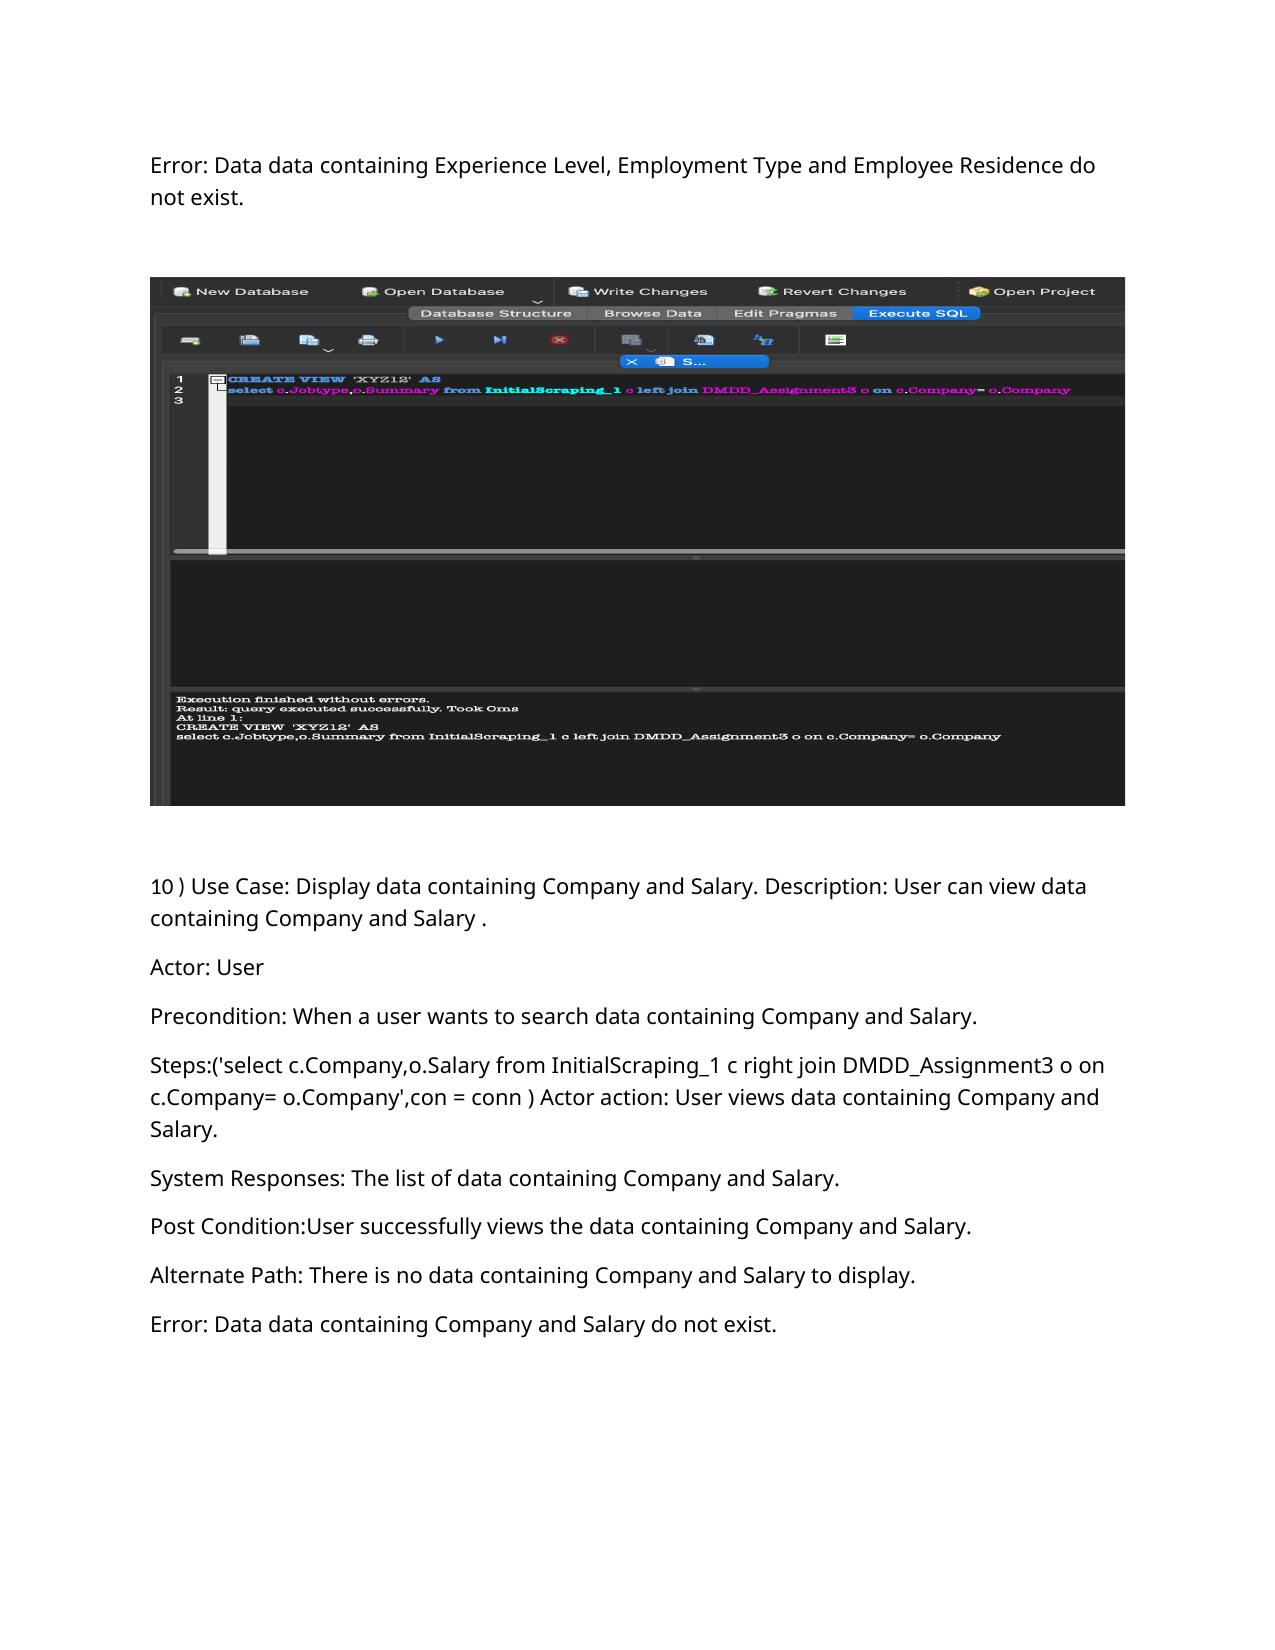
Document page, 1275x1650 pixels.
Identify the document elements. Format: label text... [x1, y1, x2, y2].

text Alternate Path: There is no data containing Company and Salary to display. [150, 1260, 1125, 1290]
text Error: Data data containing Company and Salary do not exist. [150, 1309, 1125, 1339]
text System Responses: The list of data containing Company and Salary. [150, 1163, 1125, 1192]
text Precondition: When a user wants to search data containing Company and Salary. [150, 1001, 1125, 1031]
text 10 ) Use Case: Display data containing Company and Salary. Description: User can view data containing Company and Salary . [150, 871, 1125, 933]
text Error: Data data containing Experience Level, Employment Type and Employee Residence do not exist. [150, 150, 1125, 212]
text Actor: User [150, 952, 1125, 982]
picture [150, 277, 1125, 806]
text Post Condition:User successfully views the data containing Company and Salary. [150, 1211, 1125, 1241]
text Steps:('select c.Company,o.Salary from InitialScraping_1 c right join DMDD_Assignment3 o on c.Company= o.Company',con = conn ) Actor action: User views data containing Company and Salary. [150, 1050, 1125, 1144]
